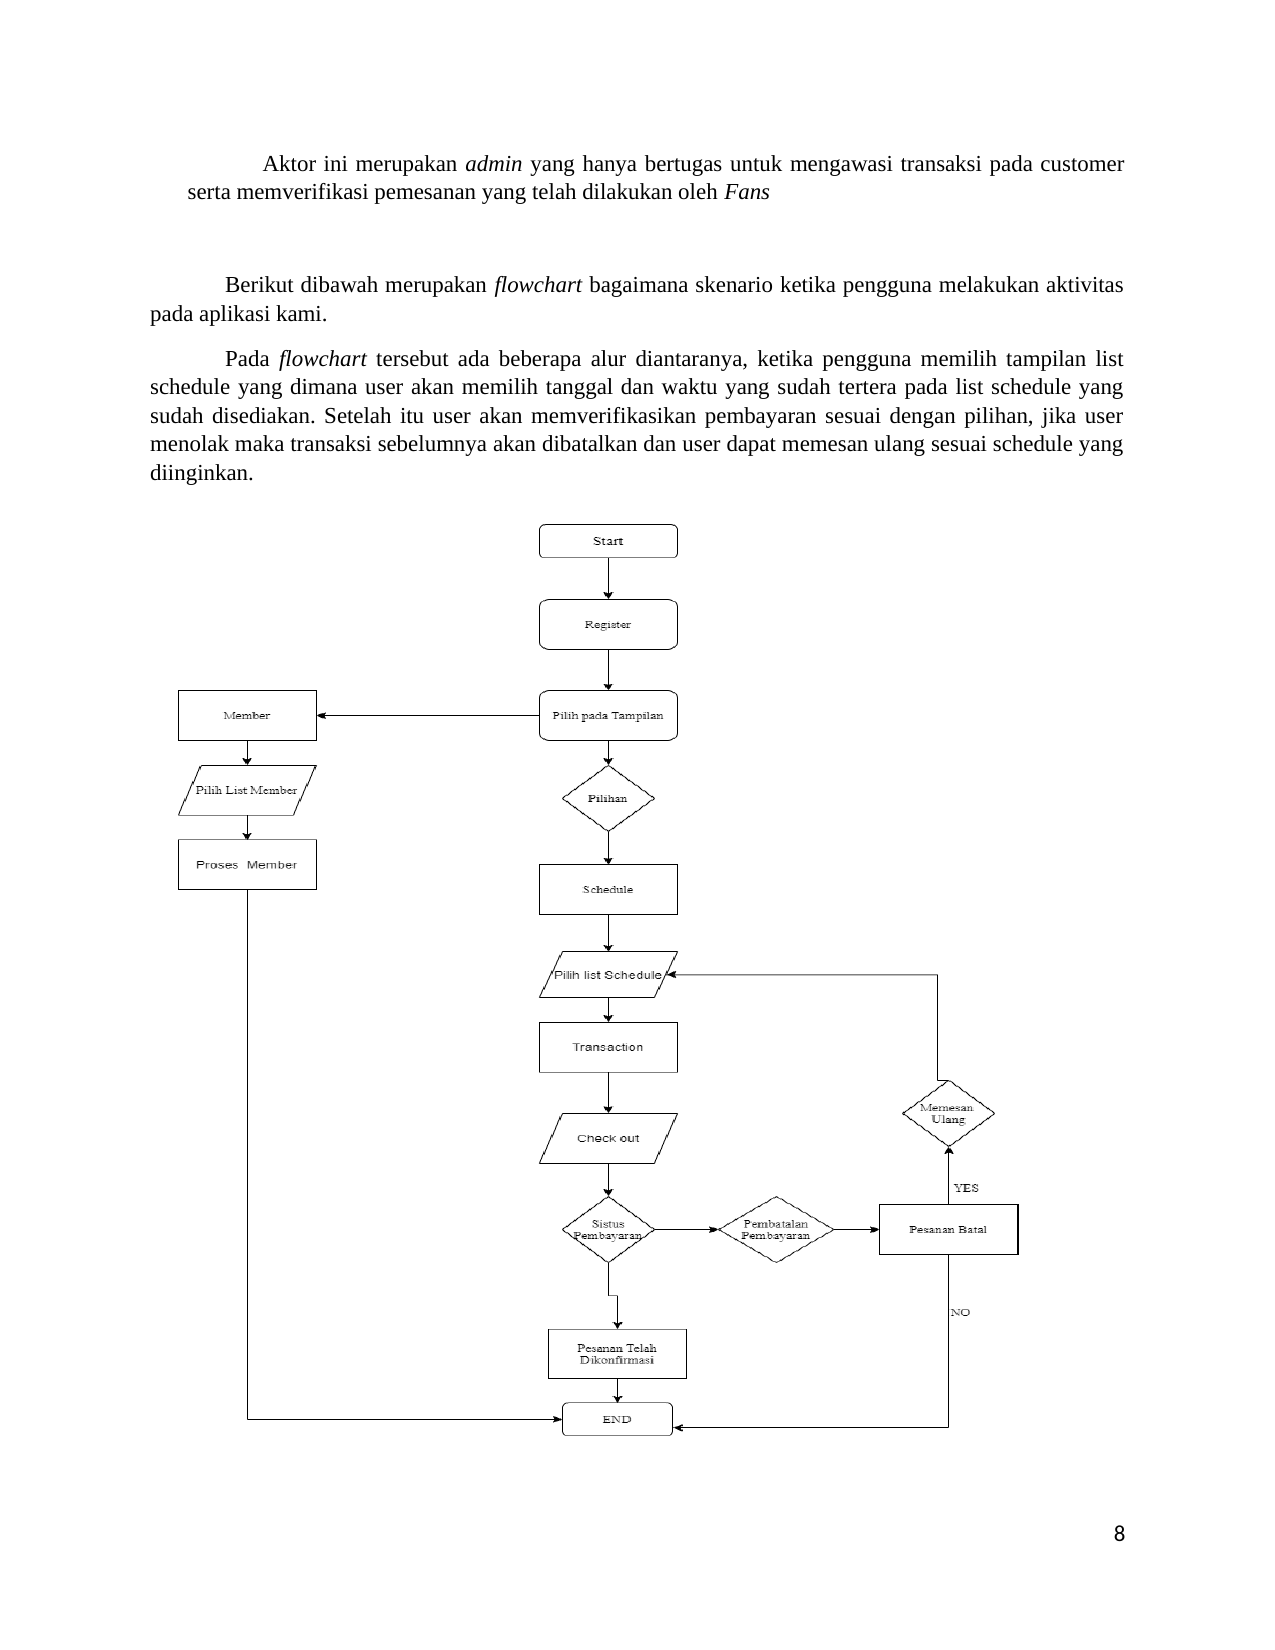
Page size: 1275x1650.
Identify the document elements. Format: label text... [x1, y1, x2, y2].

text Berikut dibawah merupakan flowchart bagaimana skenario ketika pengguna melakukan aktivitas pada aplikasi kami. [150, 271, 1125, 326]
text Aktor ini merupakan admin yang hanya bertugas untuk mengawasi transaksi pada customer serta memverifikasi pemesanan yang telah dilakukan oleh Fans [187, 150, 1125, 205]
text Pada flowchart tersebut ada beberapa alur diantaranya, ketika pengguna memilih tampilan list schedule yang dimana user akan memilih tanggal dan waktu yang sudah tertera pada list schedule yang sudah disediakan. Setelah itu user akan memverifikasikan pembayaran sesuai dengan pilihan, jika user menolak maka transaksi sebelumnya akan dibatalkan dan user dapat memesan ulang sesuai schedule yang diinginkan. [150, 345, 1125, 485]
picture [178, 524, 1019, 1436]
